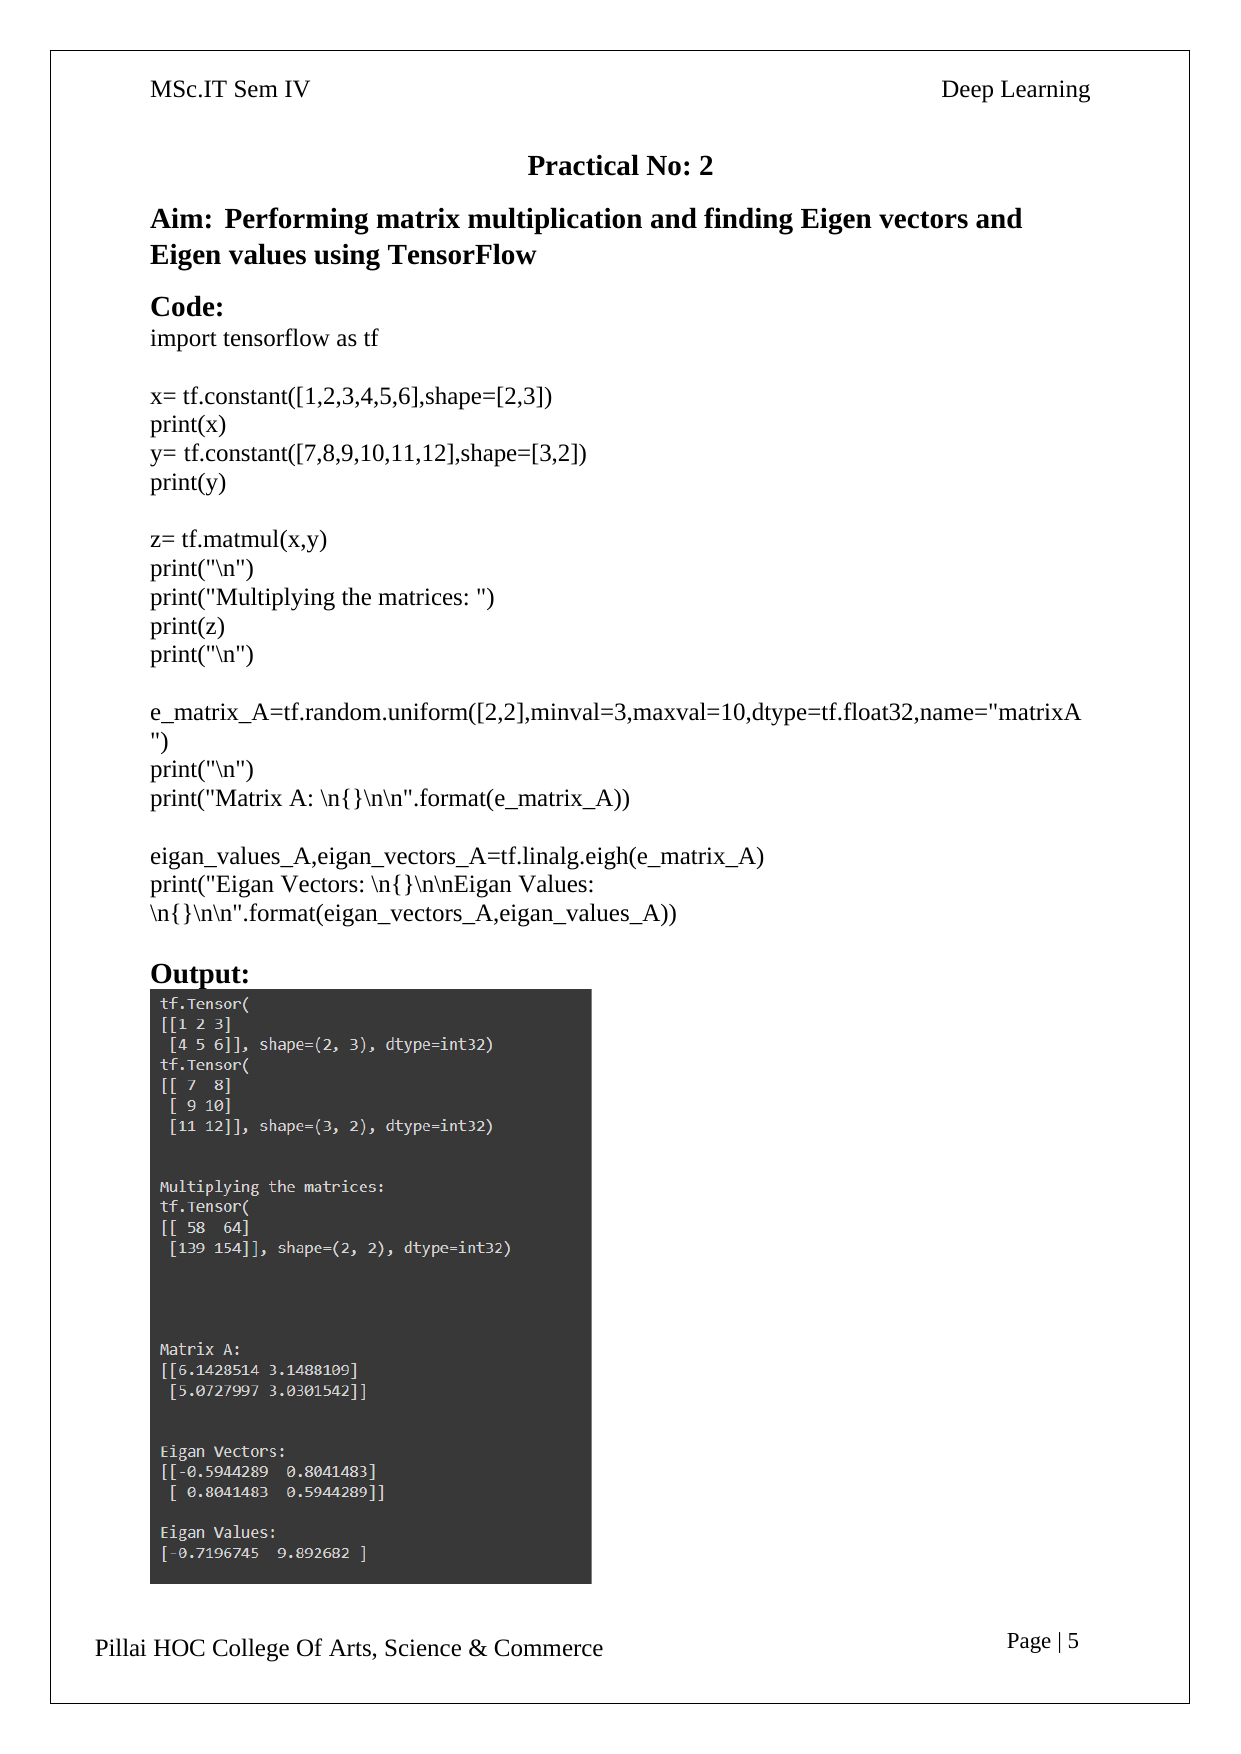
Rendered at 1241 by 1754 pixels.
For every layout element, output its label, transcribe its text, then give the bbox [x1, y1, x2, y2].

text x= tf.constant([1,2,3,4,5,6],shape=[2,3]) print(x) [150, 381, 554, 438]
text Practical No: 2 [526, 148, 715, 182]
text import tensorflow as tf [150, 323, 1103, 352]
text e_matrix_A=tf.random.uniform([2,2],minval=3,maxval=10,dtype=tf.float32,name="matrixA ") [150, 697, 1084, 754]
subtitle Output: [150, 956, 1103, 989]
text print("\n") [150, 639, 1103, 668]
text print("\n") [150, 754, 1103, 783]
text y= tf.constant([7,8,9,10,11,12],shape=[3,2]) print(y) [150, 438, 592, 496]
text eigan_values_A,eigan_vectors_A=tf.linalg.eigh(e_matrix_A) print("Eigan Vectors: \n{}\n\nEigan Values: [150, 841, 766, 898]
text z= tf.matmul(x,y) print("\n") [150, 524, 329, 582]
picture [150, 989, 592, 1584]
text print("Matrix A: \n{}\n\n".format(e_matrix_A)) [150, 783, 1103, 812]
subtitle Aim: Performing matrix multiplication and finding Eigen vectors and Eigen values using TensorFlow [150, 201, 1044, 270]
text print("Multiplying the matrices: ") print(z) [150, 582, 496, 639]
text \n{}\n\n".format(eigan_vectors_A,eigan_values_A)) [150, 898, 1103, 927]
text Code: [150, 290, 1103, 323]
